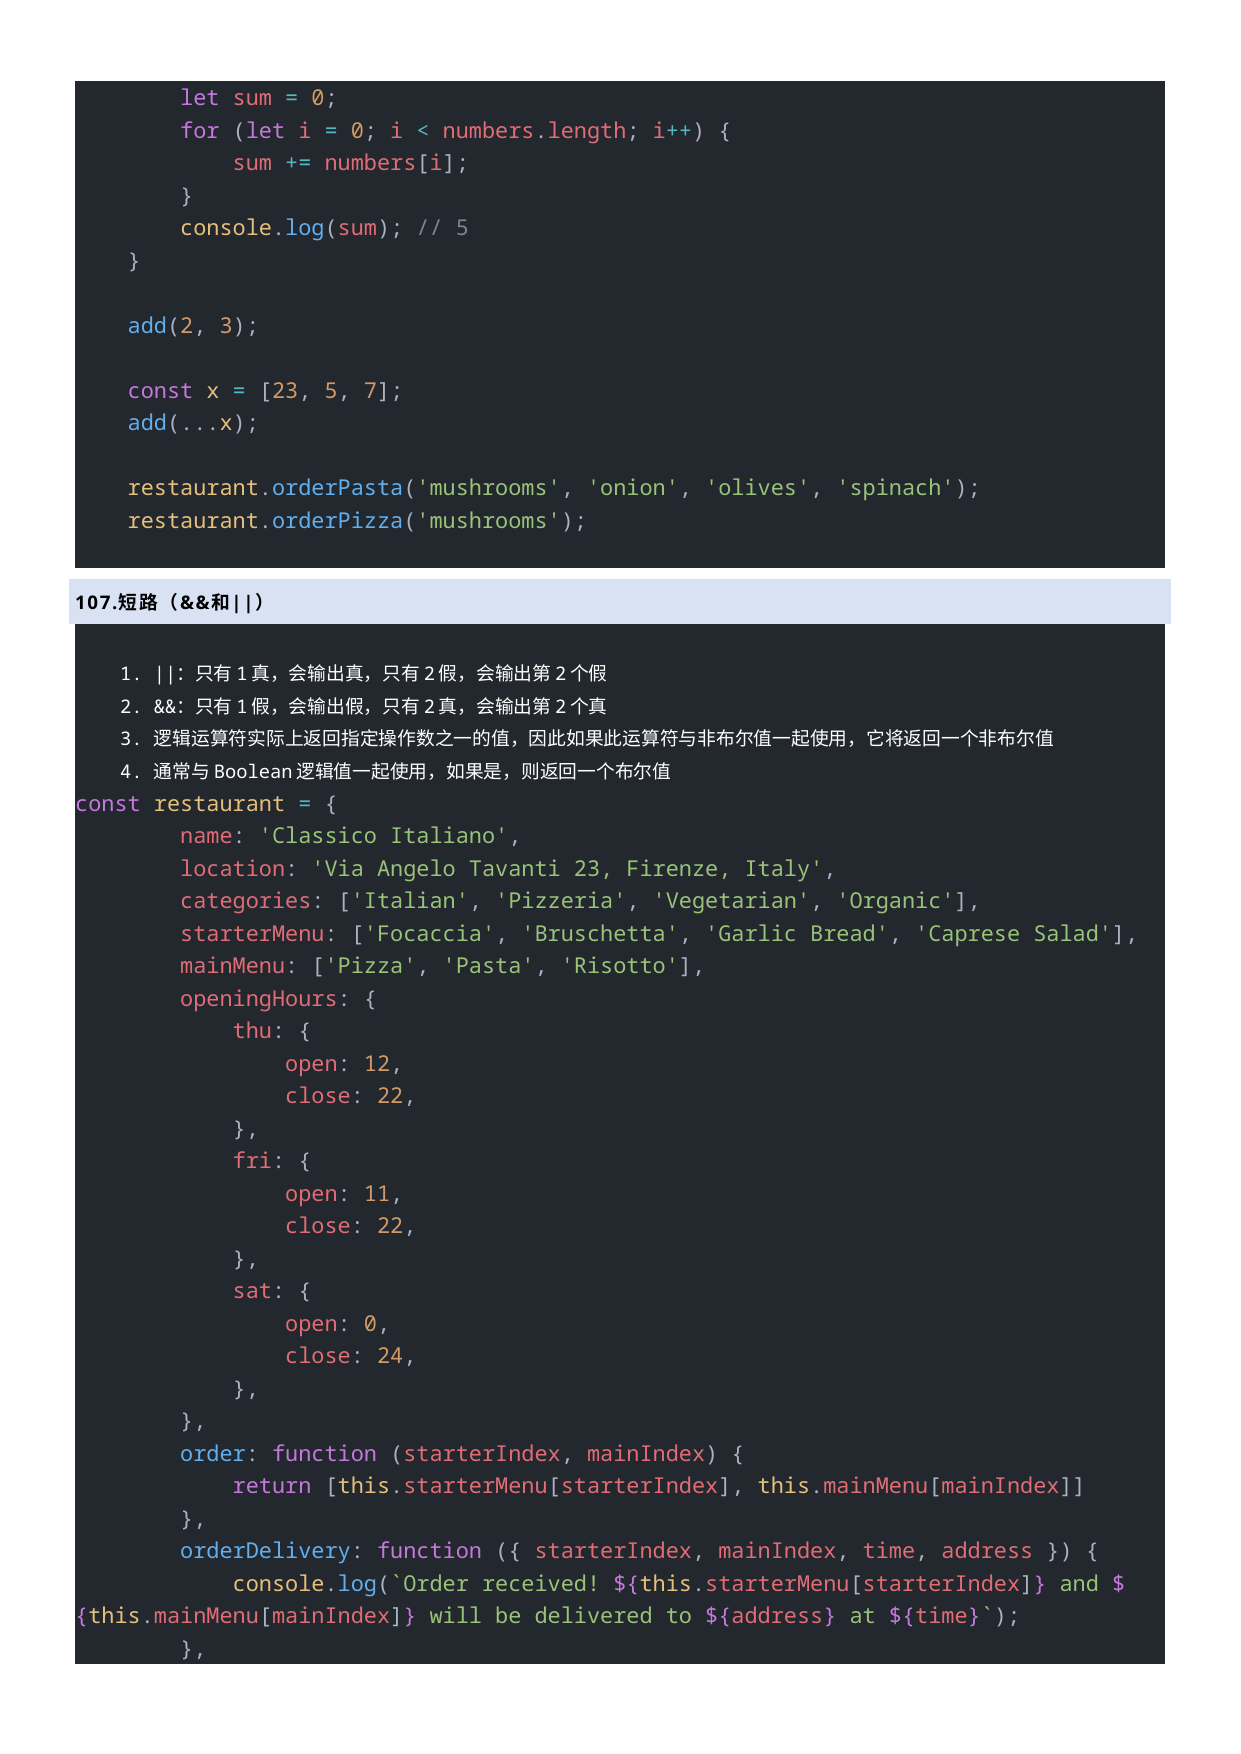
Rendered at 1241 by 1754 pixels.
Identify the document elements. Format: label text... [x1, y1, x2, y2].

text for (let i = 0; i < numbers.length; i++) { [75, 113, 1165, 146]
text close: 24, [75, 1339, 1165, 1371]
text }, [75, 1241, 1165, 1274]
text } [75, 243, 1165, 276]
text 4. 通常与Boolean逻辑值一起使用，如果是，则返回一个布尔值 [75, 754, 1165, 786]
text 3. 逻辑运算符实际上返回指定操作数之一的值，因此如果此运算符与非布尔值一起使用，它将返回一个非布尔值 [75, 721, 1165, 754]
text add(2, 3); [75, 308, 1165, 341]
text }, [75, 1631, 1165, 1664]
text 1. ||：只有1真，会输出真，只有2假，会输出第2个假 [75, 656, 1165, 689]
text name: 'Classico Italiano', [75, 819, 1165, 851]
text orderDelivery: function ({ starterIndex, mainIndex, time, address }) { [75, 1534, 1165, 1566]
text } [75, 178, 1165, 211]
text restaurant.orderPasta('mushrooms', 'onion', 'olives', 'spinach'); [75, 471, 1165, 503]
text }, [75, 1404, 1165, 1436]
text thu: { [75, 1014, 1165, 1046]
text console.log(`Order received! ${this.starterMenu[starterIndex]} and ${this.mainMenu[mainIndex]} will be delivered to ${address} at ${time}`); [75, 1566, 1165, 1631]
text console.log(sum); // 5 [75, 211, 1165, 243]
text mainMenu: ['Pizza', 'Pasta', 'Risotto'], [75, 949, 1165, 981]
text open: 12, [75, 1046, 1165, 1079]
text sat: { [75, 1274, 1165, 1306]
text fri: { [75, 1144, 1165, 1176]
text const restaurant = { [75, 786, 1165, 819]
text order: function (starterIndex, mainIndex) { [75, 1436, 1165, 1469]
text close: 22, [75, 1209, 1165, 1241]
text let sum = 0; [75, 81, 1165, 113]
text close: 22, [75, 1079, 1165, 1111]
text open: 0, [75, 1306, 1165, 1339]
text categories: ['Italian', 'Pizzeria', 'Vegetarian', 'Organic'], [75, 884, 1165, 916]
text return [this.starterMenu[starterIndex], this.mainMenu[mainIndex]] [75, 1469, 1165, 1501]
text add(...x); [75, 406, 1165, 438]
text 2. &&：只有1假，会输出假，只有2真，会输出第2个真 [75, 689, 1165, 721]
text }, [75, 1501, 1165, 1534]
subtitle 107.短路（&&和||） [75, 585, 1165, 617]
text sum += numbers[i]; [75, 146, 1165, 178]
text location: 'Via Angelo Tavanti 23, Firenze, Italy', [75, 851, 1165, 884]
text starterMenu: ['Focaccia', 'Bruschetta', 'Garlic Bread', 'Caprese Salad'], [75, 916, 1165, 949]
text open: 11, [75, 1176, 1165, 1209]
text openingHours: { [75, 981, 1165, 1014]
text restaurant.orderPizza('mushrooms'); [75, 503, 1165, 536]
text }, [75, 1111, 1165, 1144]
text const x = [23, 5, 7]; [75, 373, 1165, 406]
text }, [75, 1371, 1165, 1404]
